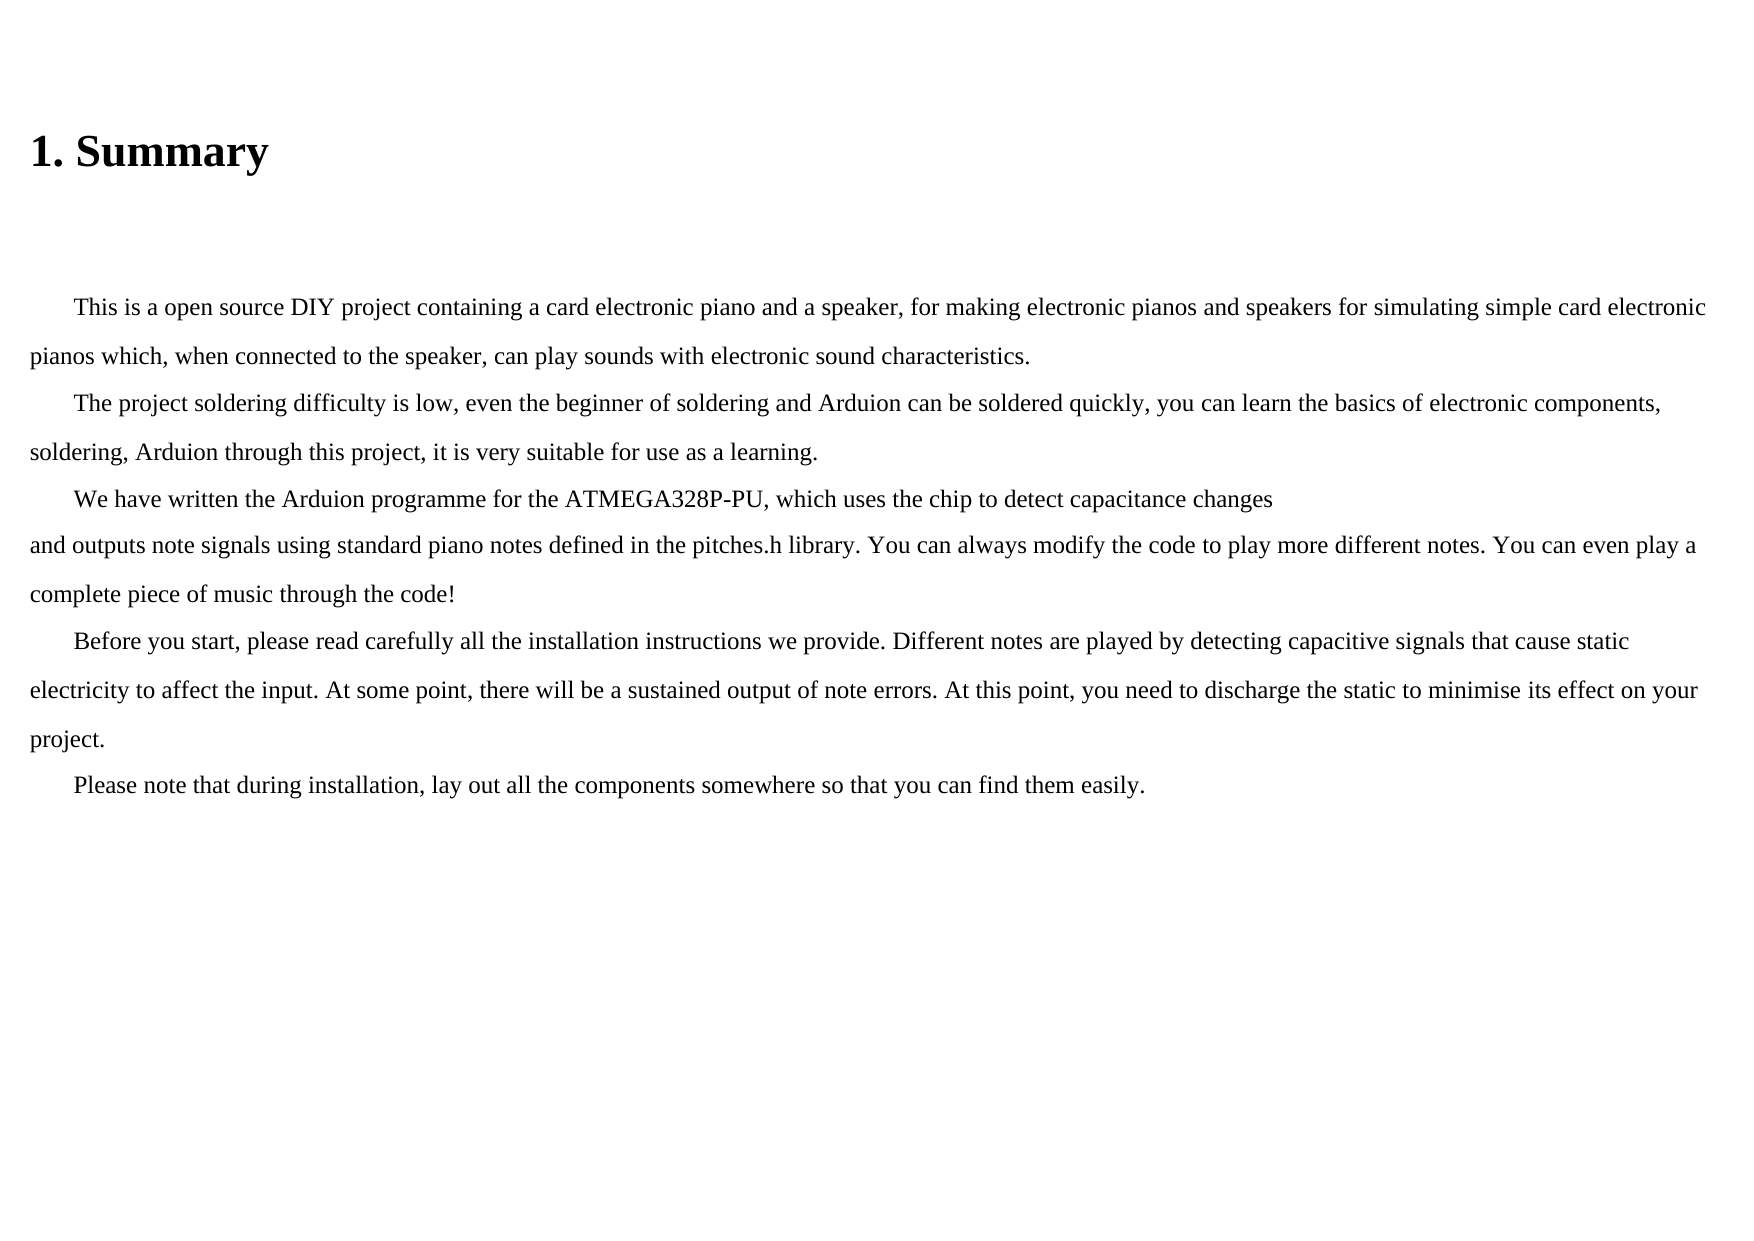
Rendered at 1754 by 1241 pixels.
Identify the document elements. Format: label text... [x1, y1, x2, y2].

text Please note that during installation, lay out all the components somewhere so that you can find them easily. [29, 769, 1724, 801]
text and outputs note signals using standard piano notes defined in the pitches.h library. You can always modify the code to play more different notes. You can even play a complete piece of music through the code! [29, 529, 1724, 610]
text Before you start, please read carefully all the installation instructions we provide. Different notes are played by detecting capacitive signals that cause static electricity to affect the input. At some point, there will be a sustained output of note errors. At this point, you need to discharge the static to minimise its effect on your project. [29, 624, 1724, 754]
text The project soldering difficulty is low, even the beginner of soldering and Arduion can be soldered quickly, you can learn the basics of electronic components, soldering, Arduion through this project, it is very suitable for use as a learning. [29, 386, 1724, 467]
subtitle 1. Summary [29, 117, 1724, 182]
text This is a open source DIY project containing a card electronic piano and a speaker, for making electronic pianos and speakers for simulating simple card electronic pianos which, when connected to the speaker, can play sounds with electronic sound characteristics. [29, 291, 1724, 372]
text We have written the Arduion programme for the ATMEGA328P-PU, which uses the chip to detect capacitance changes [29, 482, 1724, 514]
